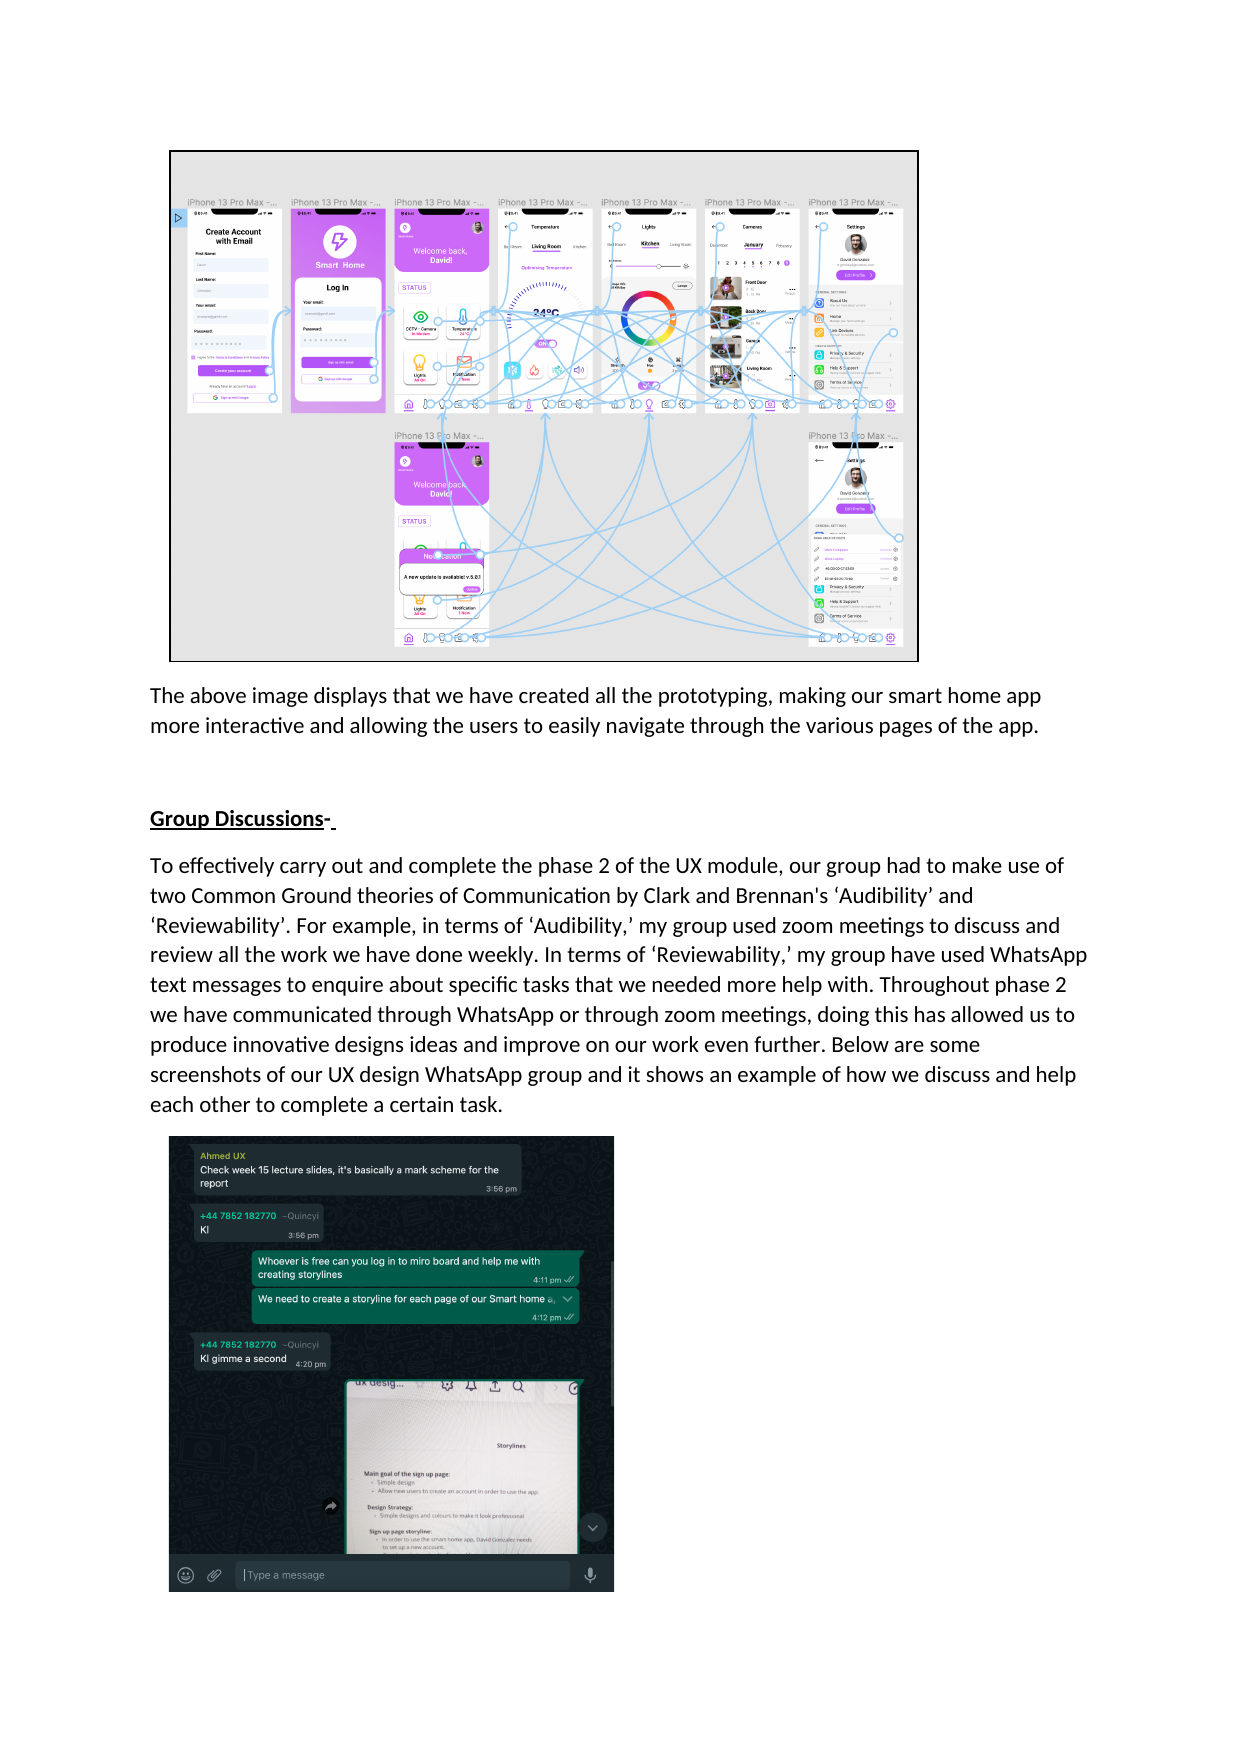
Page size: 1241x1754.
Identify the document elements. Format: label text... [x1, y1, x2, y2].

text The above image displays that we have created all the prototyping, making our smart home app more interactive and allowing the users to easily navigate through the various pages of the app. [150, 681, 1090, 739]
text To effectively carry out and complete the phase 2 of the UX module, our group had to make use of two Common Ground theories of Communication by Clark and Brennan's ‘Audibility’ and ‘Reviewability’. For example, in terms of ‘Audibility,’ my group used zoom meetings to discuss and review all the work we have done weekly. In terms of ‘Reviewability,’ my group have used WhatsApp text messages to enquire about specific tasks that we needed more help with. Throughout phase 2 we have communicated through WhatsApp or through zoom meetings, doing this has allowed us to produce innovative designs ideas and improve on our work even further. Below are some screenshots of our UX design WhatsApp group and it shows an example of how we discuss and help each other to complete a certain task. [150, 851, 1090, 1118]
text Group Discussions- [150, 804, 1090, 832]
